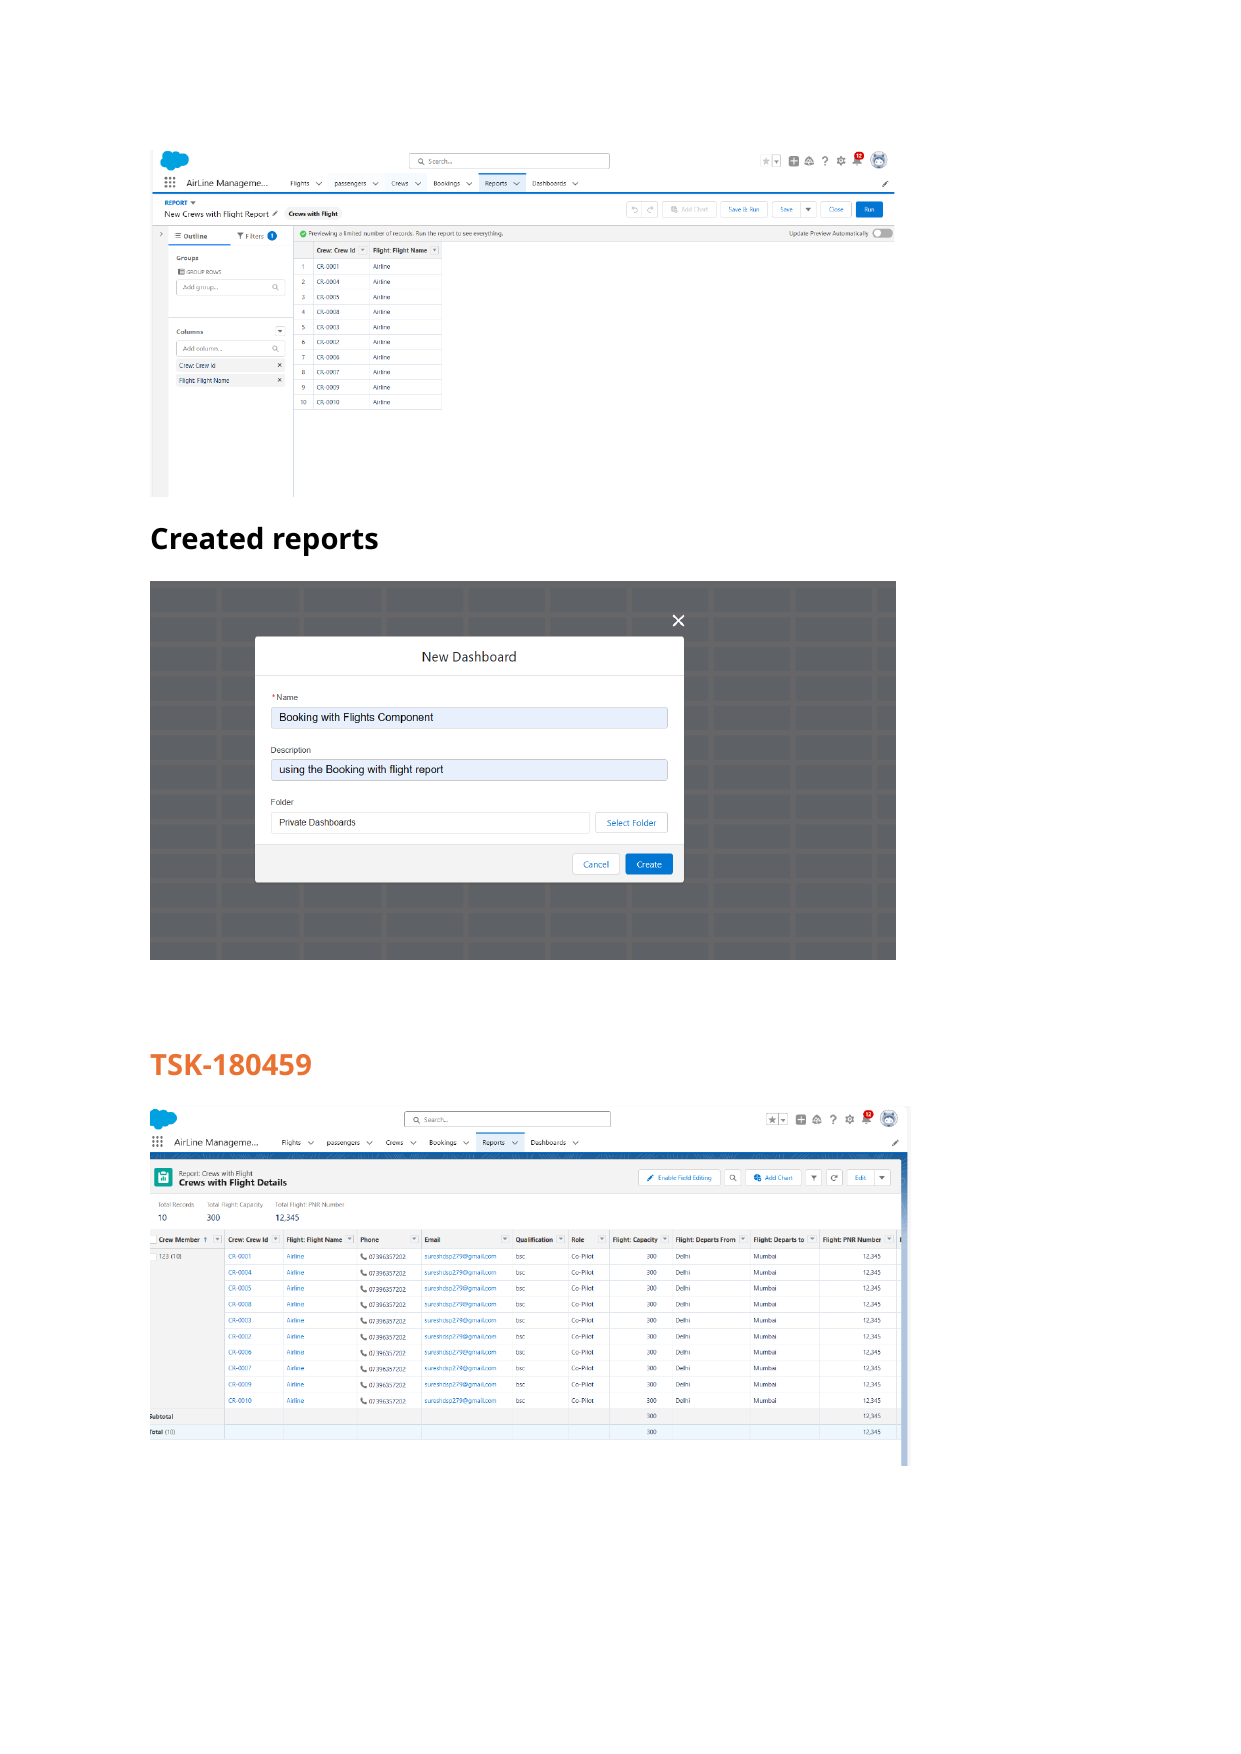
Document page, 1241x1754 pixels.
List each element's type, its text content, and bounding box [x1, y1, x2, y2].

picture [150, 581, 896, 960]
picture [150, 1106, 912, 1466]
text TSK-180459 [150, 1044, 1090, 1084]
picture [150, 150, 895, 497]
text Created reports [150, 519, 1090, 558]
